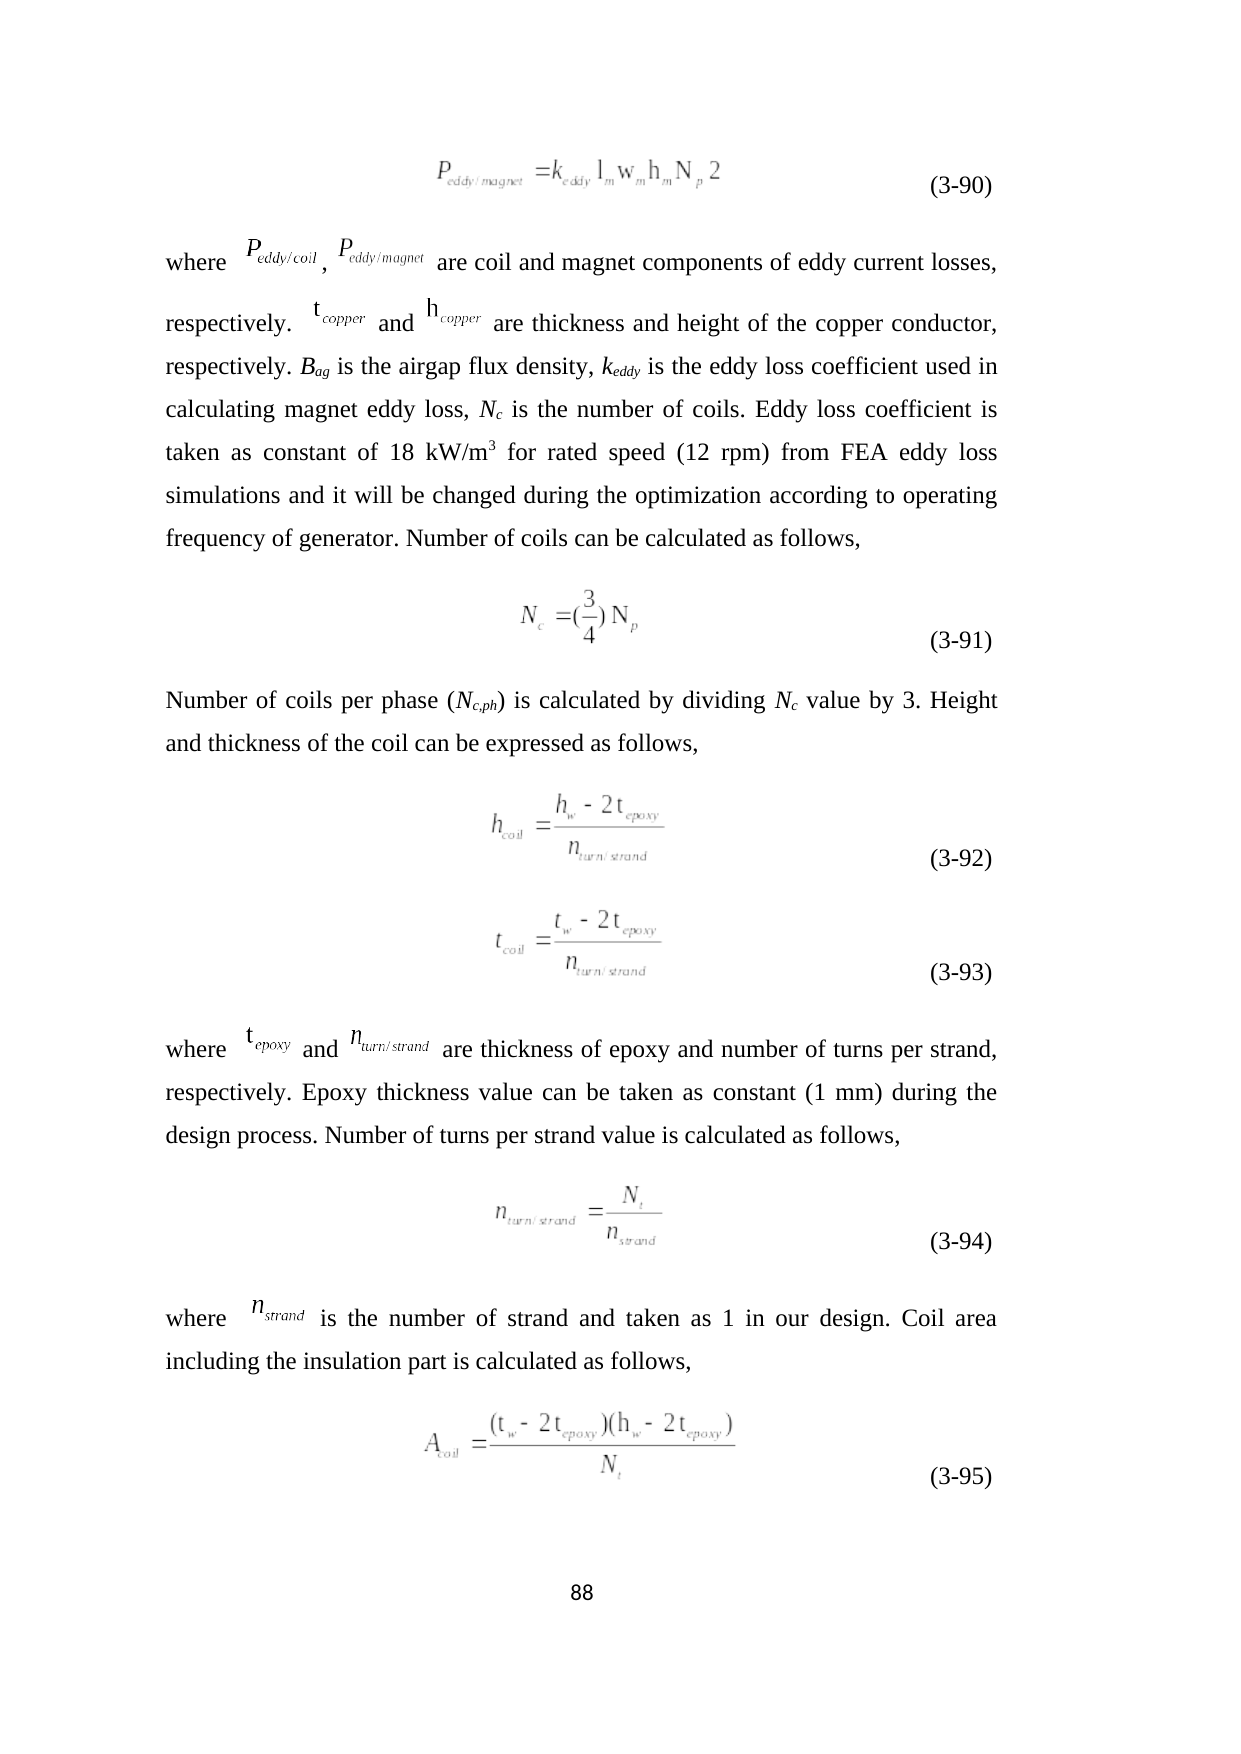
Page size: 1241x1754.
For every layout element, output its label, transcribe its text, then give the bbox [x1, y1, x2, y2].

text (3-95) [165, 1406, 998, 1489]
text (3-90) [239, 153, 998, 199]
text where and are thickness of epoxy and number of turns per strand, respectively. Epoxy thickness value can be taken as constant (1 mm) during the design process. Number of turns per strand value is calculated as follows, [165, 1017, 998, 1149]
text (3-92) [239, 788, 998, 871]
text (3-93) [239, 902, 998, 986]
text Number of coils per phase (Nc,ph) is calculated by dividing Nc value by 3. Height and thickness of the coil can be expressed as follows, [165, 685, 998, 757]
text where , are coil and magnet components of eddy current losses, respectively. and are thickness and height of the copper conductor, respectively. Bag is the airgap flux density, keddy is the eddy loss coefficient used in calculating magnet eddy loss, Nc is the number of coils. Eddy loss coefficient is taken as constant of 18 kW/m3 for rated speed (12 rpm) from FEA eddy loss simulations and it will be changed during the optimization according to operating frequency of generator. Number of coils can be calculated as follows, [165, 230, 998, 552]
text (3-94) [165, 1180, 998, 1255]
text (3-91) [239, 583, 998, 654]
text where is the number of strand and taken as 1 in our design. Coil area including the insulation part is calculated as follows, [165, 1286, 998, 1375]
